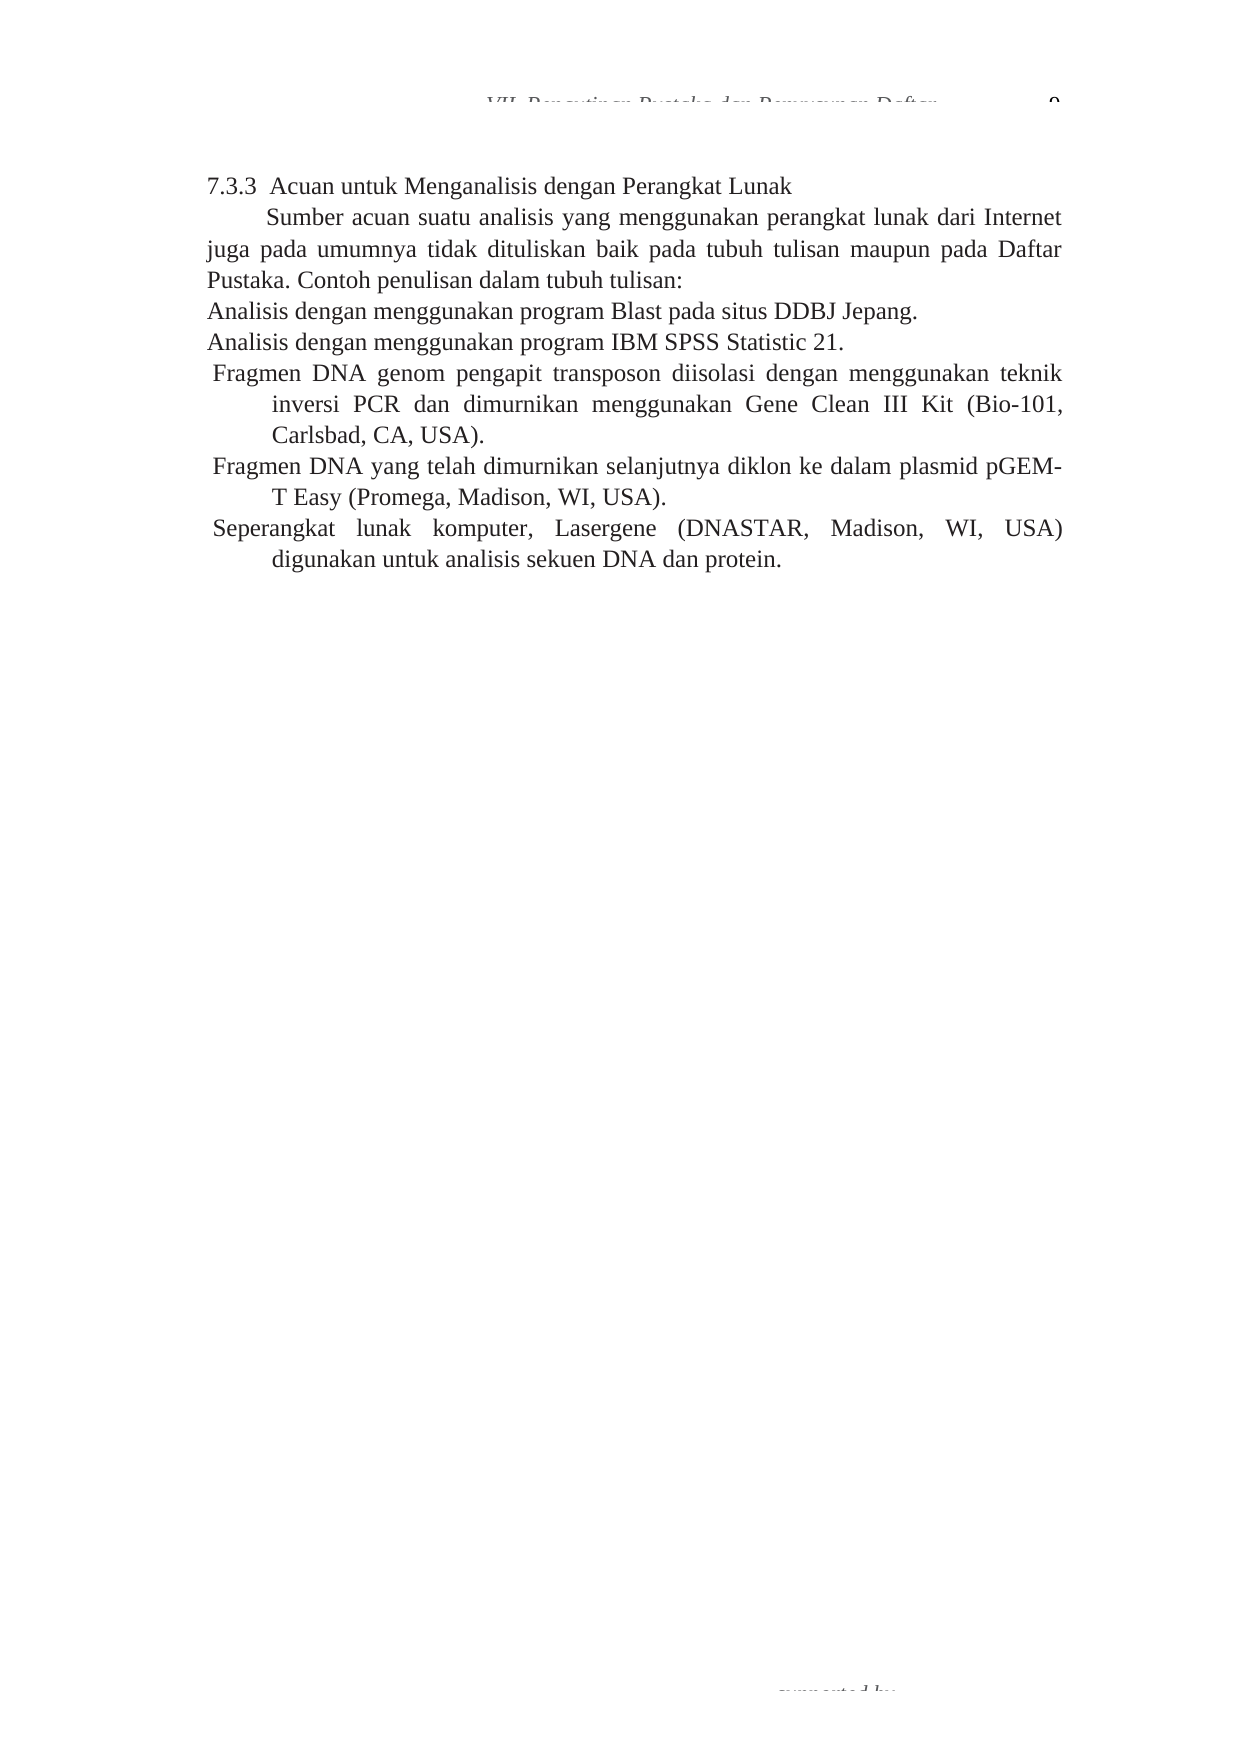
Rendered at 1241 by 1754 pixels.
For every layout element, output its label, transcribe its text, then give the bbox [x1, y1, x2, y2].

text Fragmen DNA genom pengapit transposon diisolasi dengan menggunakan teknik inversi PCR dan dimurnikan menggunakan Gene Clean III Kit (Bio-101, Carlsbad, CA, USA). [212, 358, 1063, 449]
text Sumber acuan suatu analisis yang menggunakan perangkat lunak dari Internet [266, 202, 1240, 231]
text juga pada umumnya tidak dituliskan baik pada tubuh tulisan maupun pada Daftar Pustaka. Contoh penulisan dalam tubuh tulisan: [207, 234, 1063, 293]
text Seperangkat lunak komputer, Lasergene (DNASTAR, Madison, WI, USA) digunakan untuk analisis sekuen DNA dan protein. [212, 513, 1063, 573]
text Fragmen DNA yang telah dimurnikan selanjutnya diklon ke dalam plasmid pGEM-T Easy (Promega, Madison, WI, USA). [212, 451, 1063, 511]
list Acuan untuk Menganalisis dengan Perangkat Lunak [207, 171, 1240, 200]
text Analisis dengan menggunakan program Blast pada situs DDBJ Jepang. Analisis dengan menggunakan program IBM SPSS Statistic 21. [207, 296, 920, 356]
